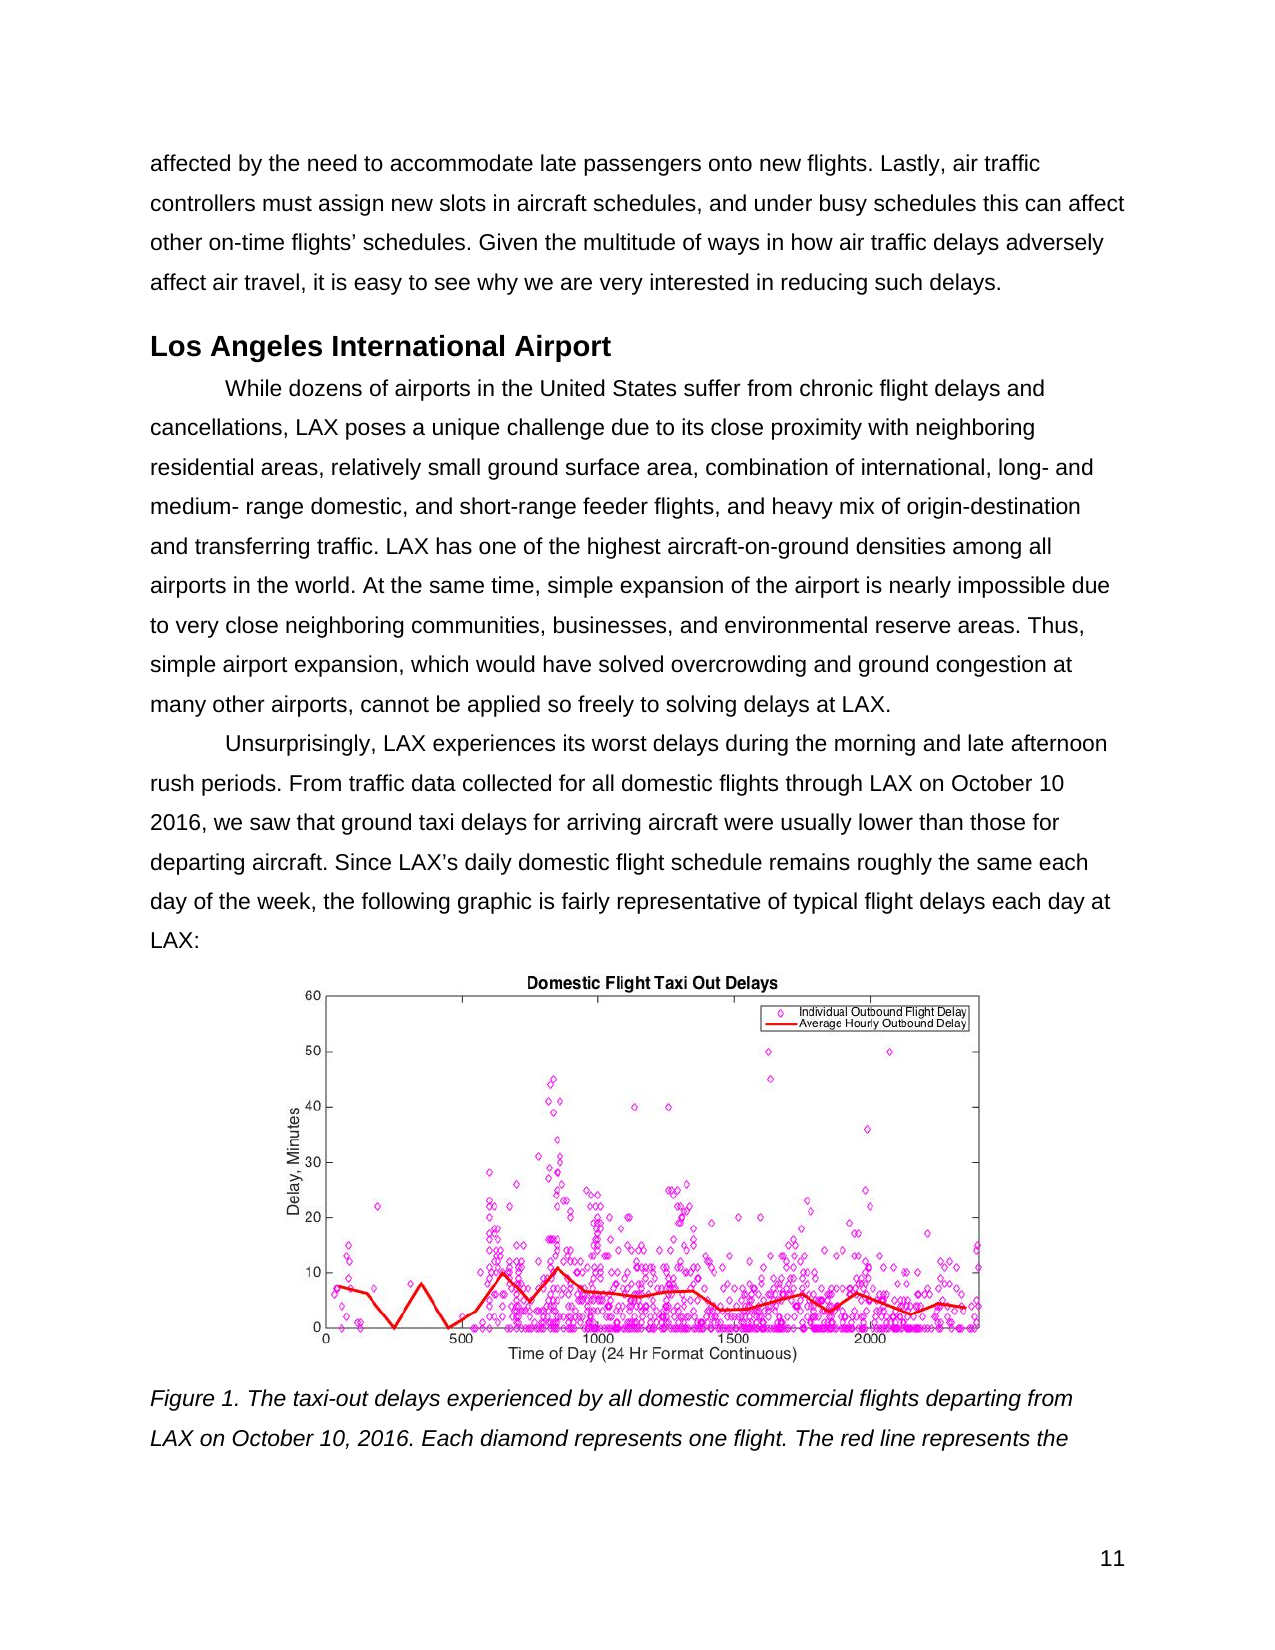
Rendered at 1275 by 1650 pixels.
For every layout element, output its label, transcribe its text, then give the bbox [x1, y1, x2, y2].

subtitle Los Angeles International Airport [150, 329, 1125, 362]
picture [216, 967, 1059, 1372]
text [150, 1385, 1125, 1451]
text While dozens of airports in the United States suffer from chronic flight delays and cancellations, LAX poses a unique challenge due to its close proximity with neighboring residential areas, relatively small ground surface area, combination of international, long- and medium- range domestic, and short-range feeder flights, and heavy mix of origin-destination and transferring traffic. LAX has one of the highest aircraft-on-ground densities among all airports in the world. At the same time, simple expansion of the airport is nearly impossible due to very close neighboring communities, businesses, and environmental reserve areas. Thus, simple airport expansion, which would have solved overcrowding and ground congestion at many other airports, cannot be applied so freely to solving delays at LAX. [150, 375, 1125, 717]
text Unsurprisingly, LAX experiences its worst delays during the morning and late afternoon rush periods. From traffic data collected for all domestic flights through LAX on October 10 2016, we saw that ground taxi delays for arriving aircraft were usually lower than those for departing aircraft. Since LAX’s daily domestic flight schedule remains roughly the same each day of the week, the following graphic is fairly representative of typical flight delays each day at LAX: [150, 730, 1125, 954]
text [150, 150, 1125, 295]
